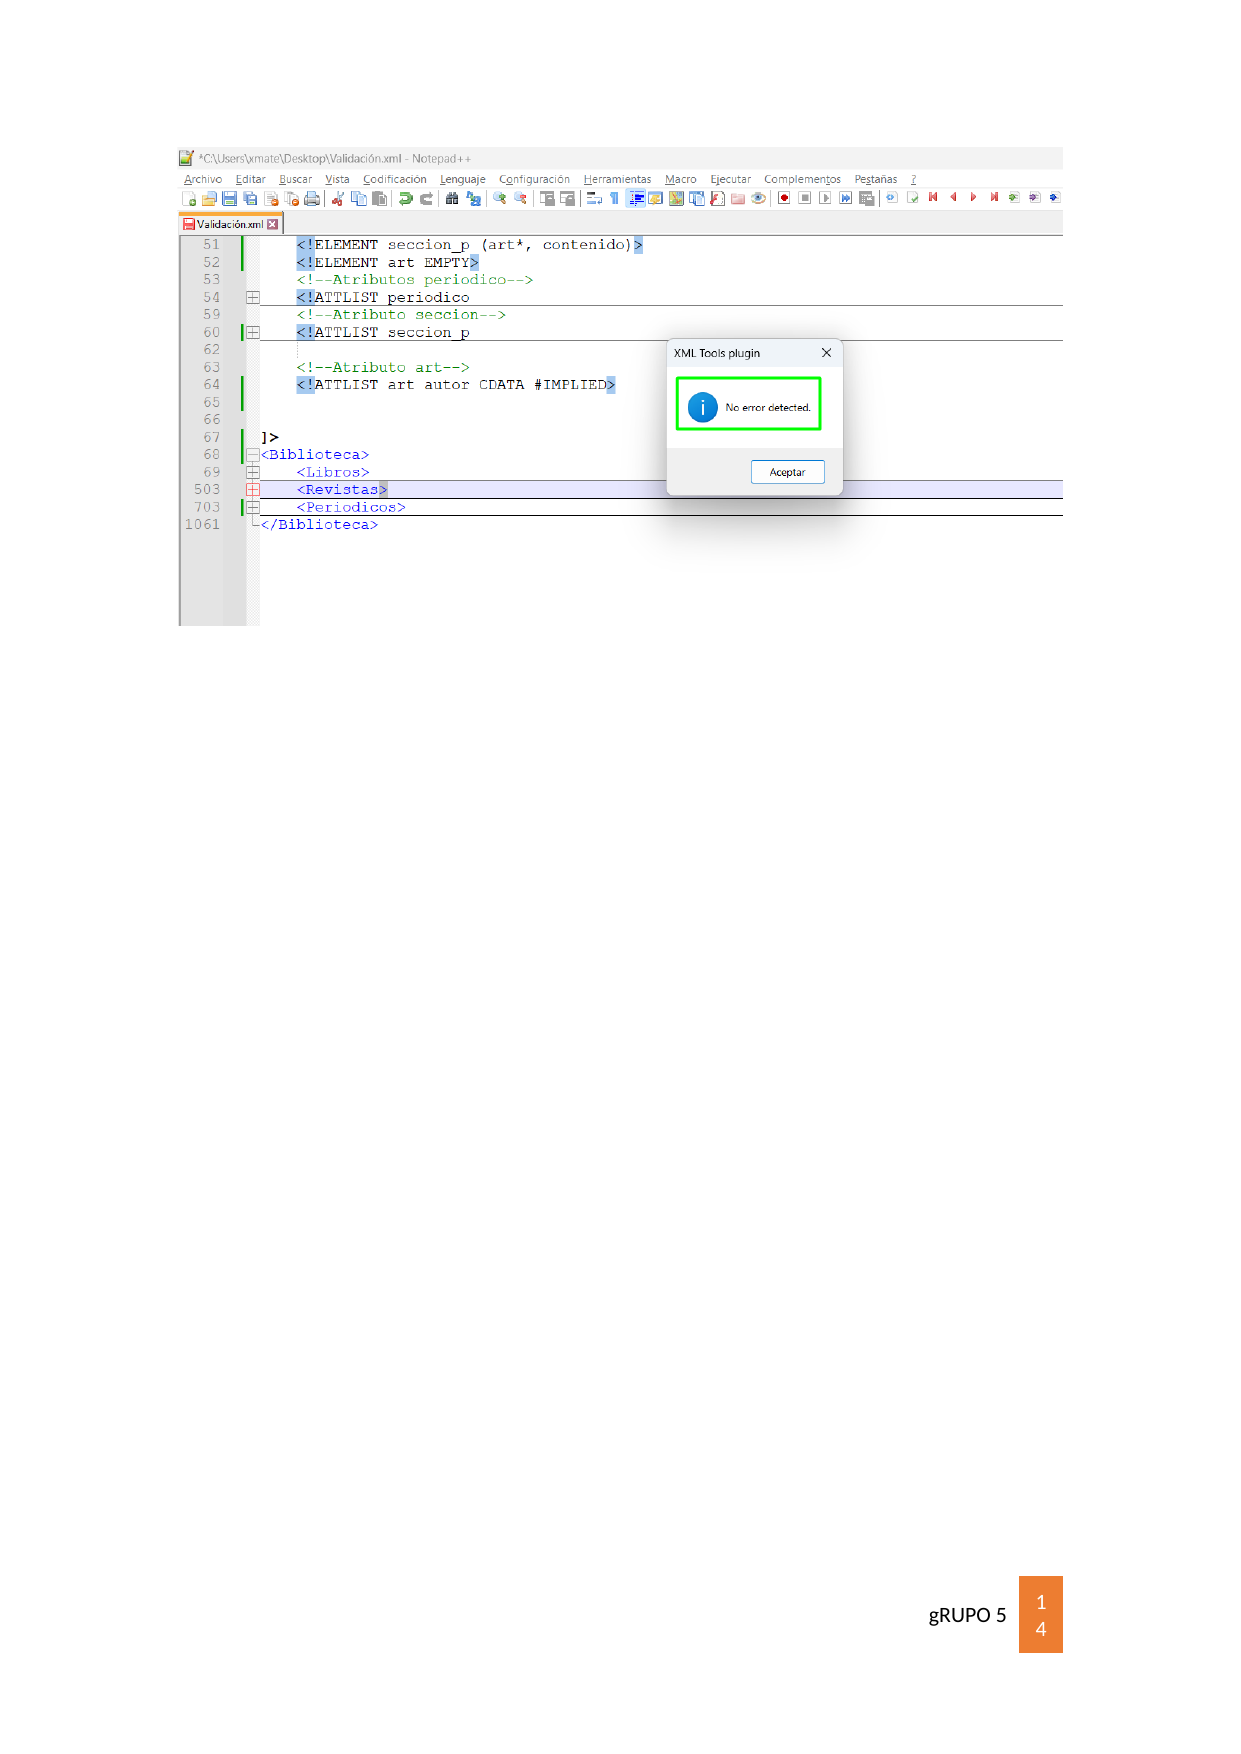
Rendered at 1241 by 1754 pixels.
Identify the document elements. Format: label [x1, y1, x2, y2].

picture [177, 147, 1063, 626]
